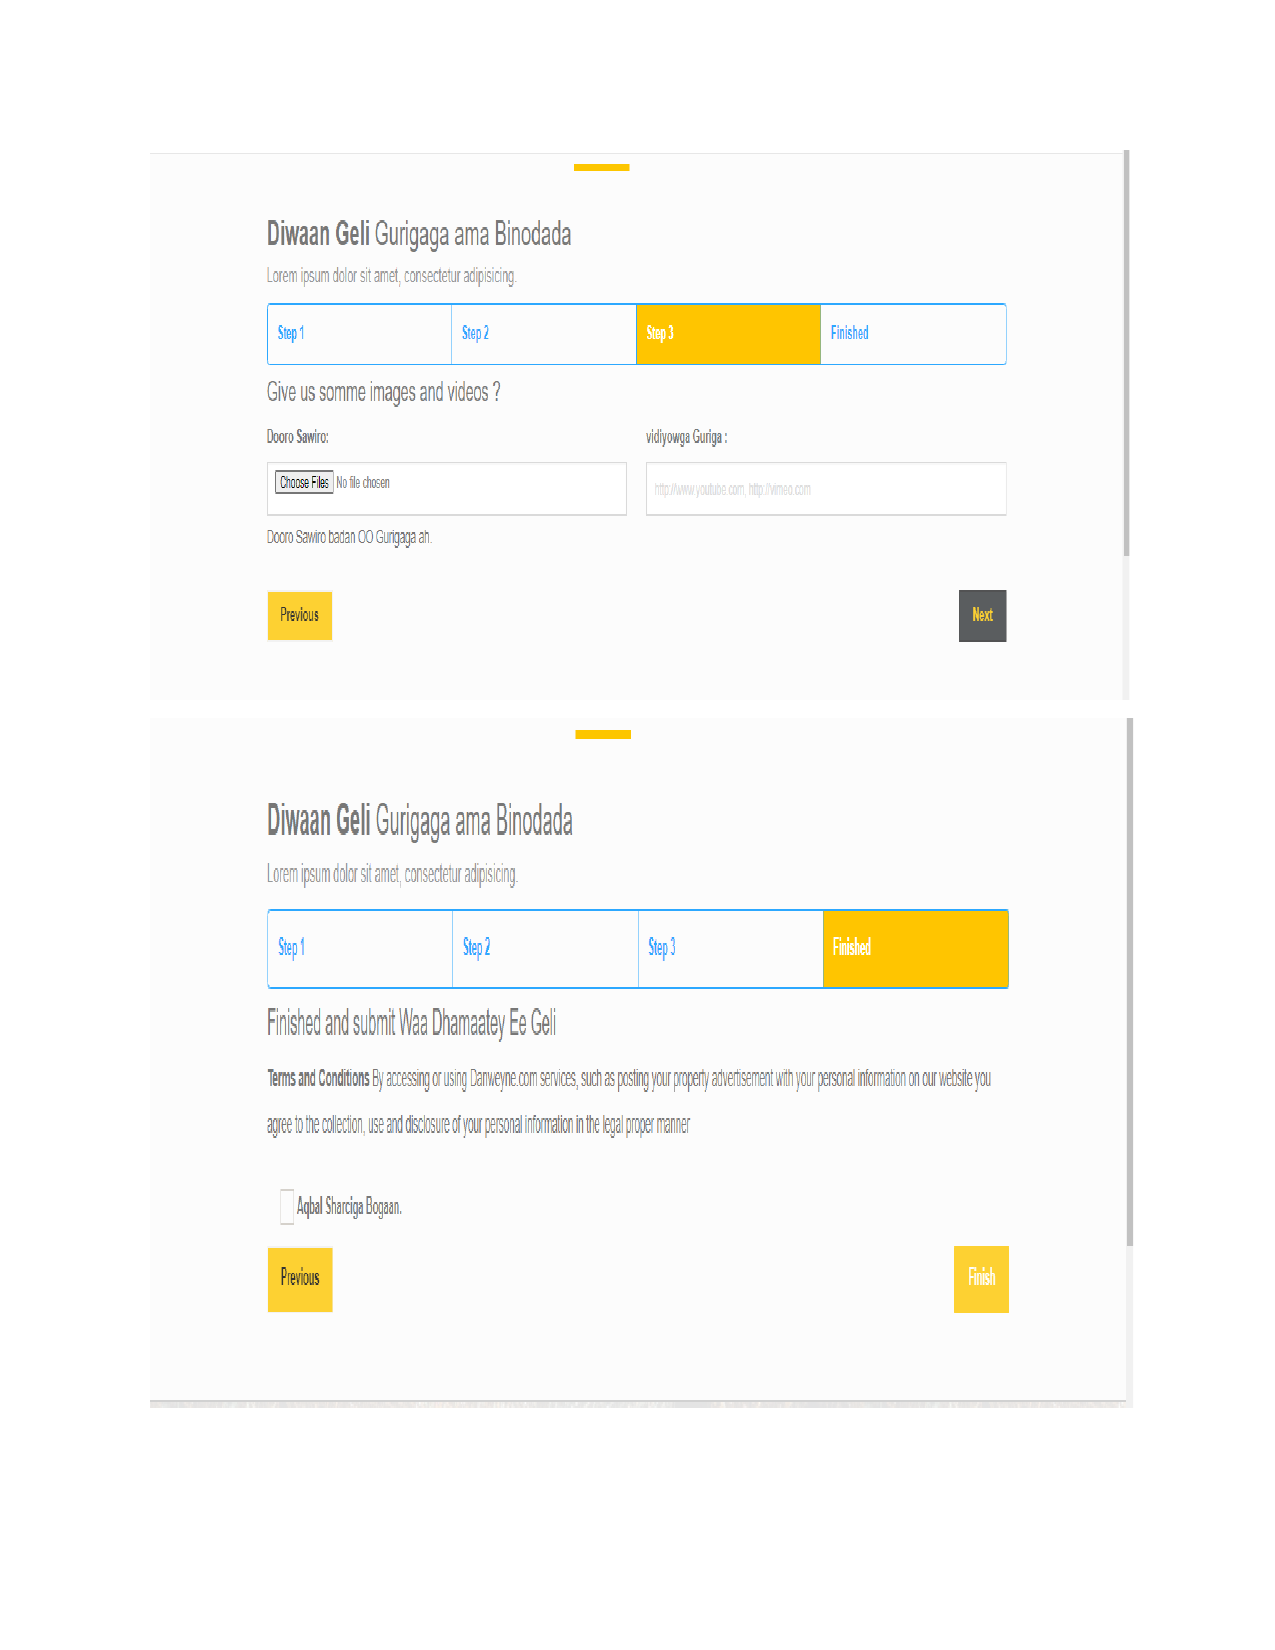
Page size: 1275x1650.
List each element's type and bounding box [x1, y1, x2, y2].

picture [150, 150, 1130, 700]
picture [150, 718, 1134, 1408]
